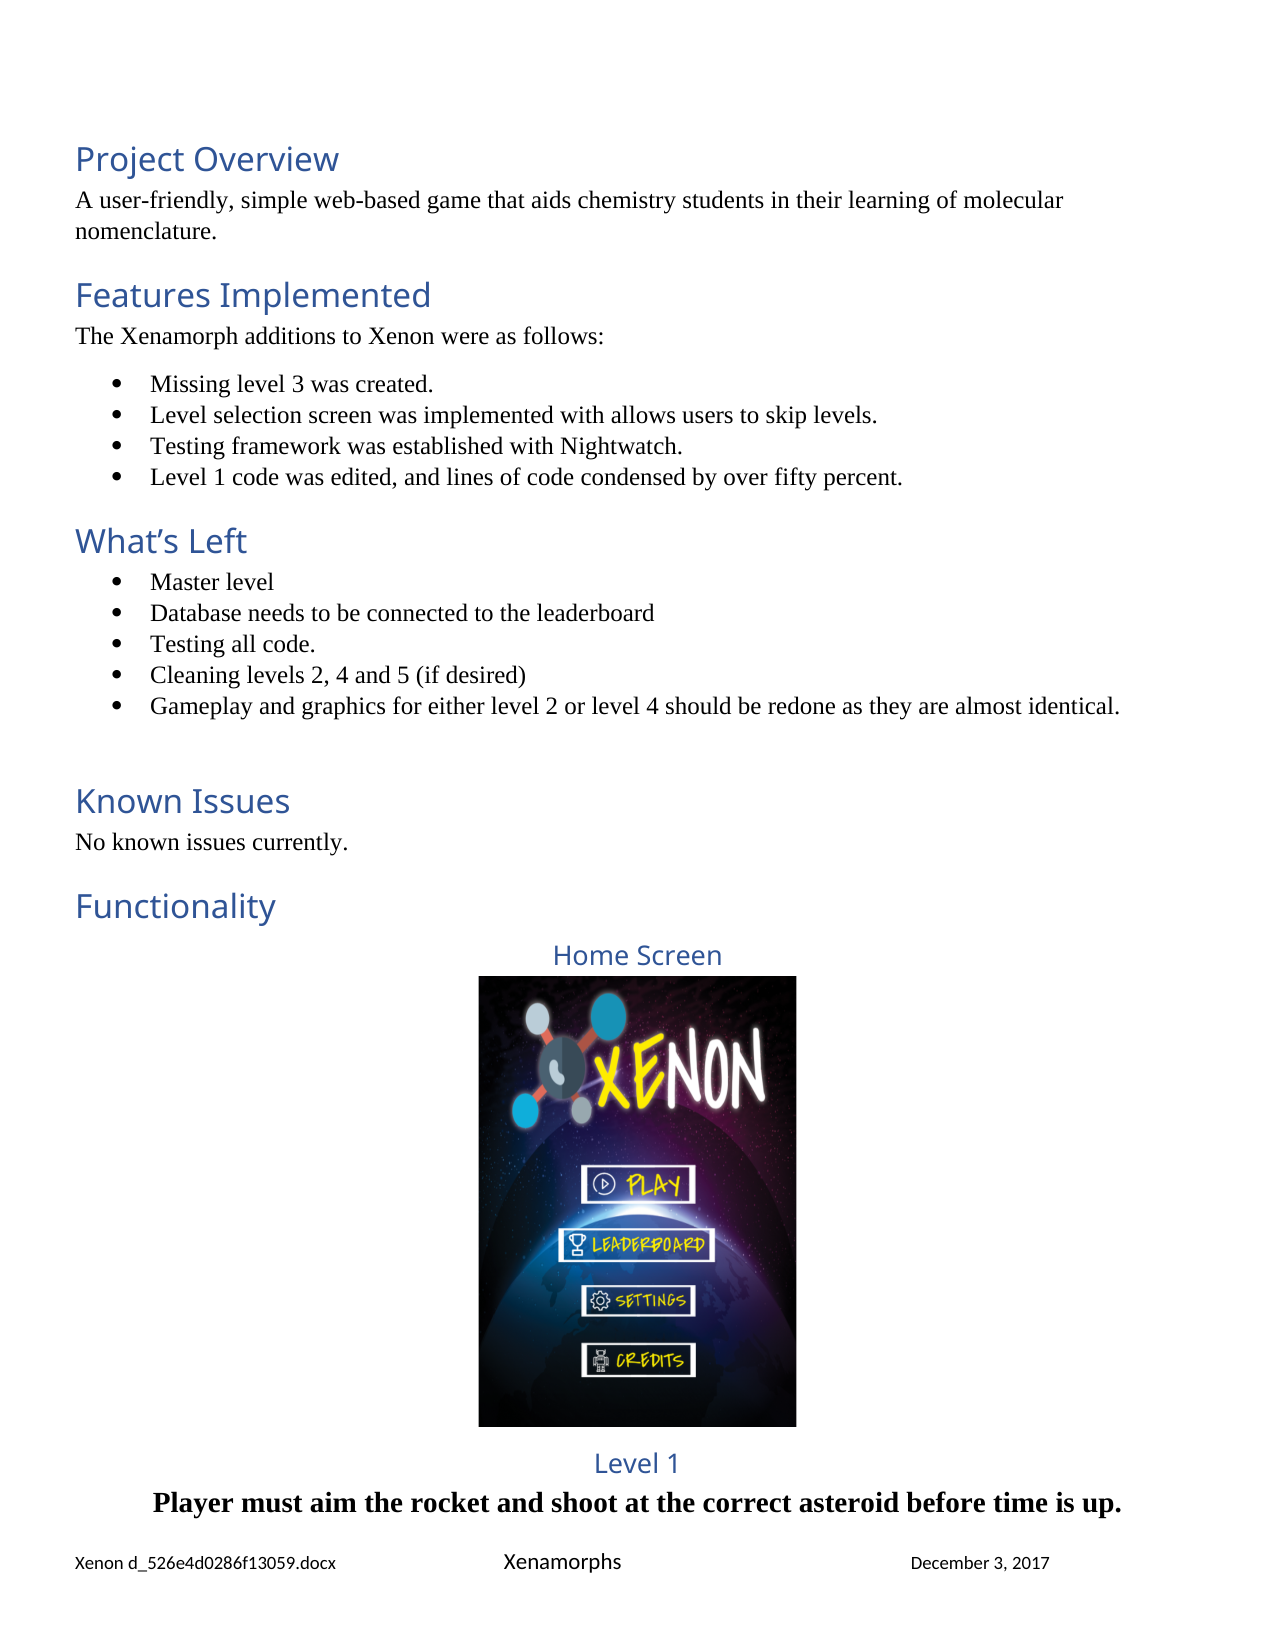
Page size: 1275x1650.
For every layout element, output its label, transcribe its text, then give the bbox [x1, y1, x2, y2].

list Testing framework was established with Nightwatch. [112, 431, 1200, 460]
subtitle Home Screen [75, 936, 1200, 973]
subtitle What’s Left [75, 518, 1200, 563]
subtitle Known Issues [75, 778, 1200, 824]
subtitle Project Overview [75, 136, 1200, 182]
list Gameplay and graphics for either level 2 or level 4 should be redone as they are almost identical. [112, 691, 1200, 720]
text Player must aim the rocket and shoot at the correct asteroid before time is up. [75, 1485, 1200, 1518]
text No known issues currently. [75, 827, 1200, 856]
list Database needs to be connected to the leaderboard [112, 598, 1200, 627]
list Level selection screen was implemented with allows users to skip levels. [112, 400, 1200, 429]
list Master level [112, 567, 1200, 596]
list Level 1 code was edited, and lines of code condensed by over fifty percent. [112, 462, 1200, 491]
picture [478, 976, 797, 1427]
subtitle Level 1 [75, 1445, 1200, 1482]
subtitle Features Implemented [75, 272, 1200, 318]
subtitle Functionality [75, 883, 1200, 929]
list Missing level 3 was created. [112, 369, 1200, 398]
text The Xenamorph additions to Xenon were as follows: [75, 321, 1200, 350]
text A user-friendly, simple web-based game that aids chemistry students in their learning of molecular nomenclature. [75, 185, 1200, 245]
list Cleaning levels 2, 4 and 5 (if desired) [112, 660, 1200, 689]
list Testing all code. [112, 629, 1200, 658]
